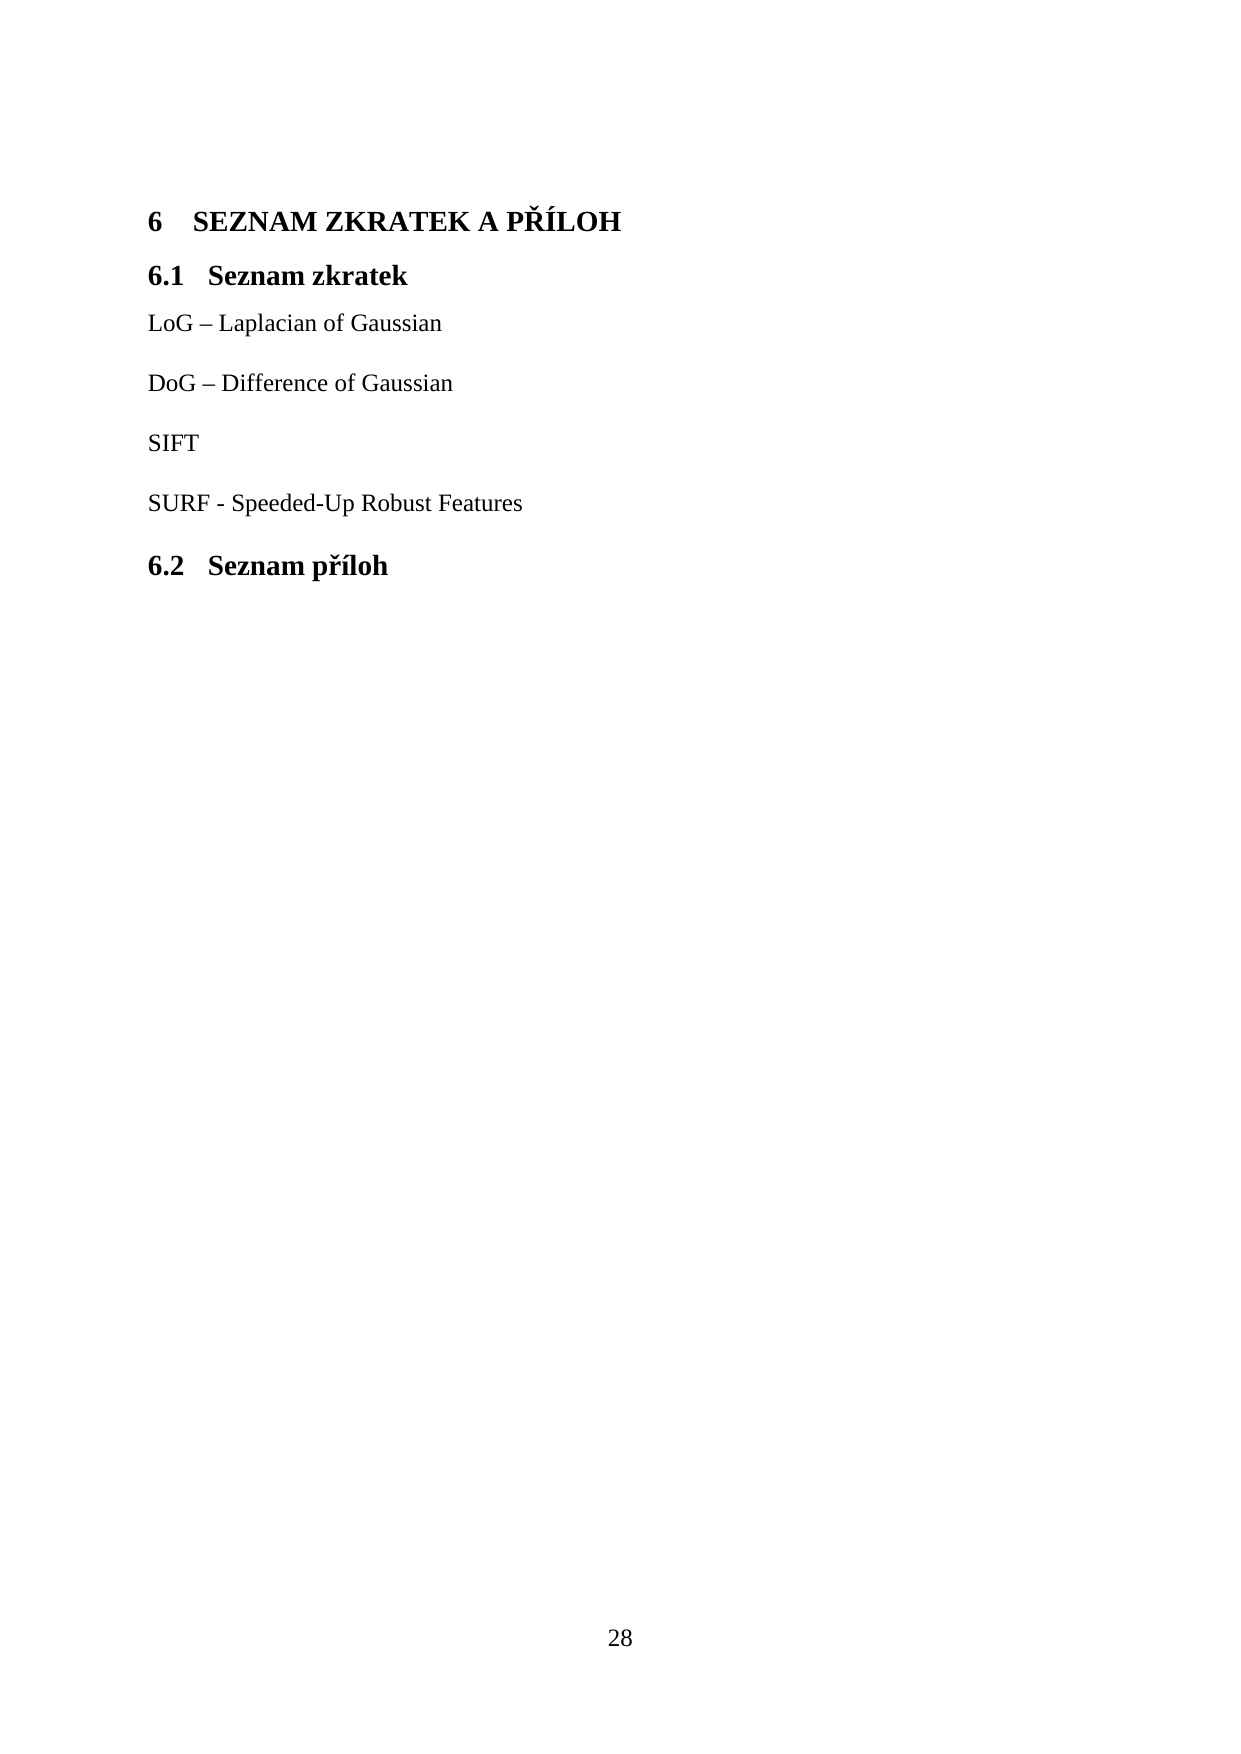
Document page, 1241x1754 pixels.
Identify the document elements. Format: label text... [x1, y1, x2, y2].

text SURF - Speeded-Up Robust Features [148, 488, 1093, 517]
subtitle Seznam zkratek [148, 258, 1093, 292]
subtitle Seznam příloh [148, 548, 1093, 581]
text LoG – Laplacian of Gaussian [148, 308, 1093, 337]
text SIFT [148, 428, 1093, 457]
text DoG – Difference of Gaussian [148, 368, 1093, 397]
subtitle SEZNAM ZKRATEK A PŘÍLOH [148, 204, 1093, 237]
